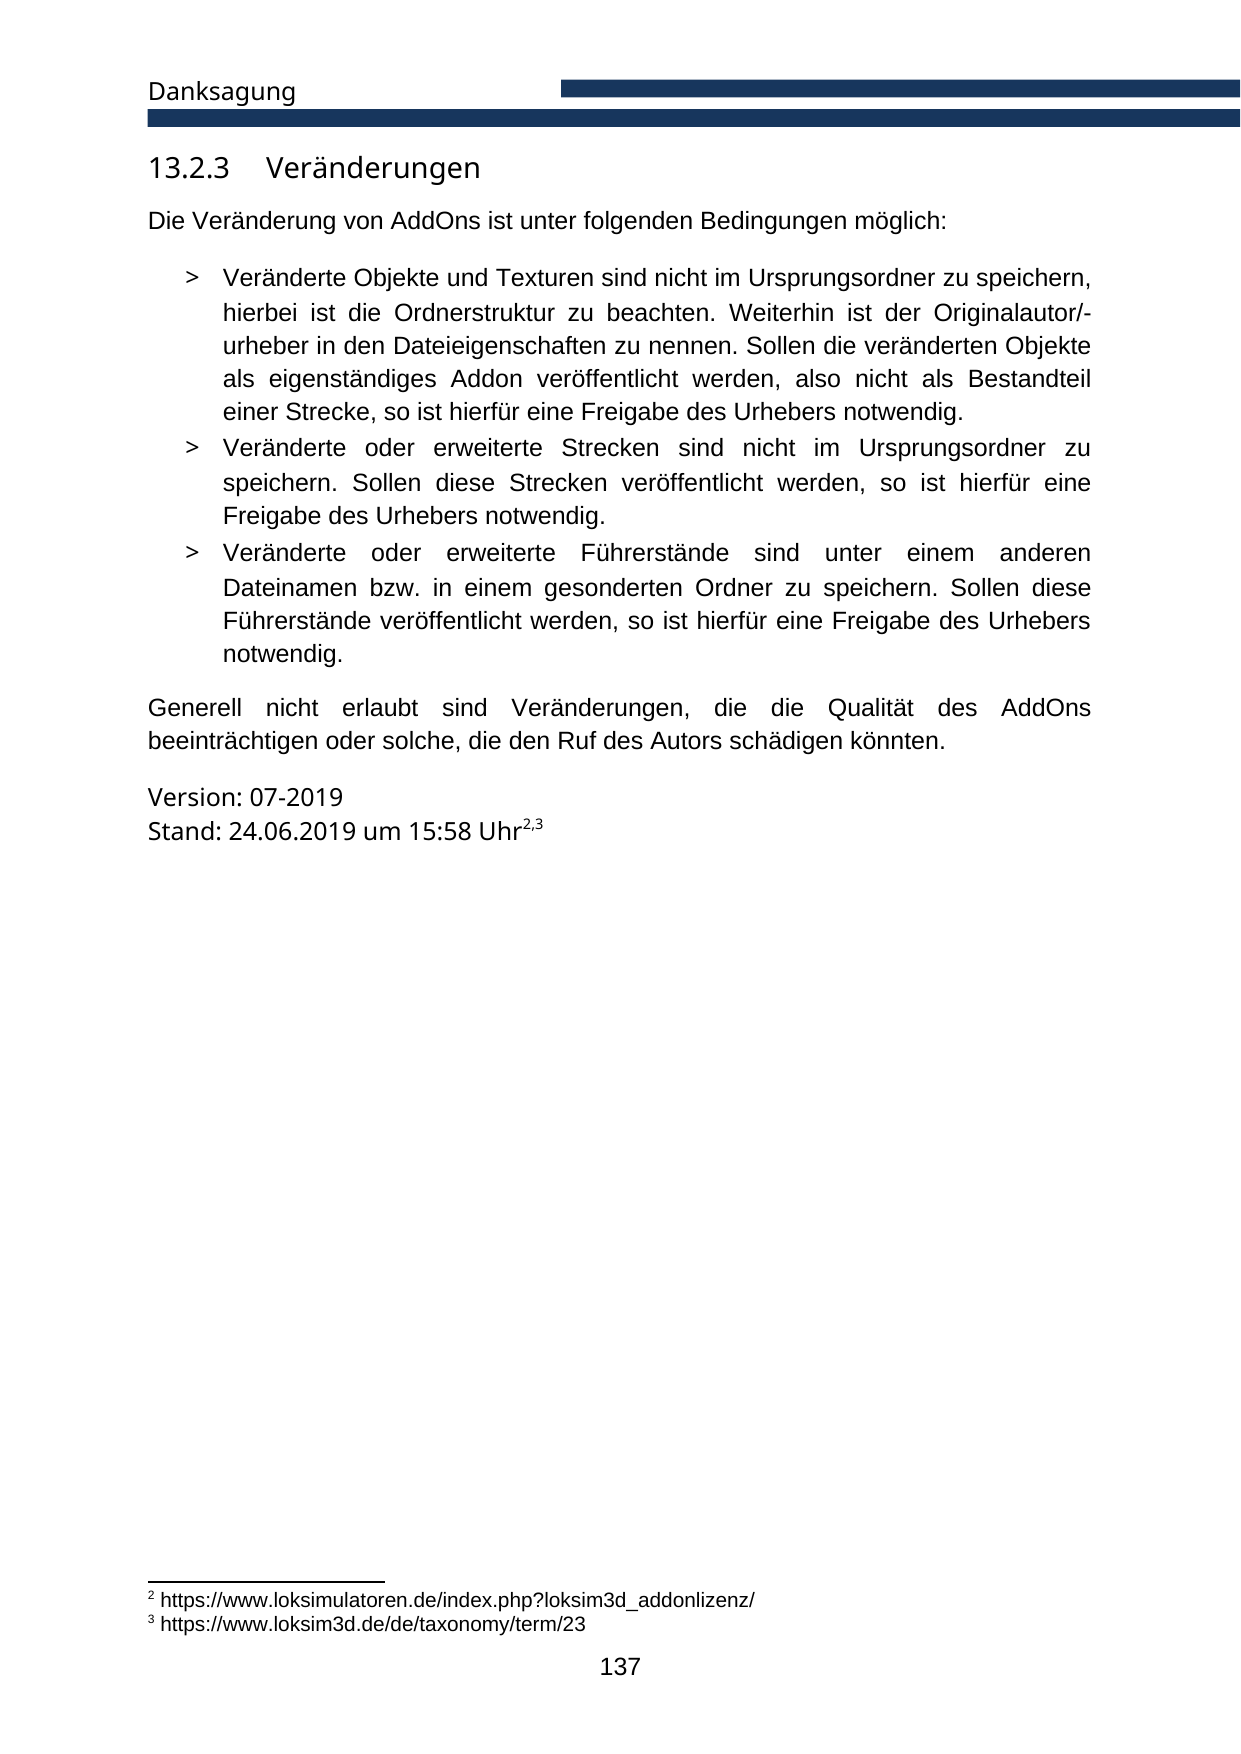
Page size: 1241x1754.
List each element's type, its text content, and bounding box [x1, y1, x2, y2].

text Generell nicht erlaubt sind Veränderungen, die die Qualität des AddOns beeinträchtigen oder solche, die den Ruf des Autors schädigen könnten. [148, 693, 1093, 754]
list Veränderte Objekte und Texturen sind nicht im Ursprungsordner zu speichern, hierbei ist die Ordnerstruktur zu beachten. Weiterhin ist der Originalautor/-urheber in den Dateieigenschaften zu nennen. Sollen die veränderten Objekte als eigenständiges Addon veröffentlicht werden, also nicht als Bestandteil einer Strecke, so ist hierfür eine Freigabe des Urhebers notwendig. [185, 259, 1093, 426]
list Veränderte oder erweiterte Strecken sind nicht im Ursprungsordner zu speichern. Sollen diese Strecken veröffentlicht werden, so ist hierfür eine Freigabe des Urhebers notwendig. [185, 430, 1093, 530]
text Die Veränderung von AddOns ist unter folgenden Bedingungen möglich: [148, 206, 1093, 234]
list Veränderte oder erweiterte Führerstände sind unter einem anderen Dateinamen bzw. in einem gesonderten Ordner zu speichern. Sollen diese Führerstände veröffentlicht werden, so ist hierfür eine Freigabe des Urhebers notwendig. [185, 534, 1093, 667]
subtitle Veränderungen [148, 148, 1093, 187]
text Version: 07-2019 [148, 779, 1093, 813]
text Stand: 24.06.2019 um 15:58 Uhr, [148, 813, 1093, 848]
